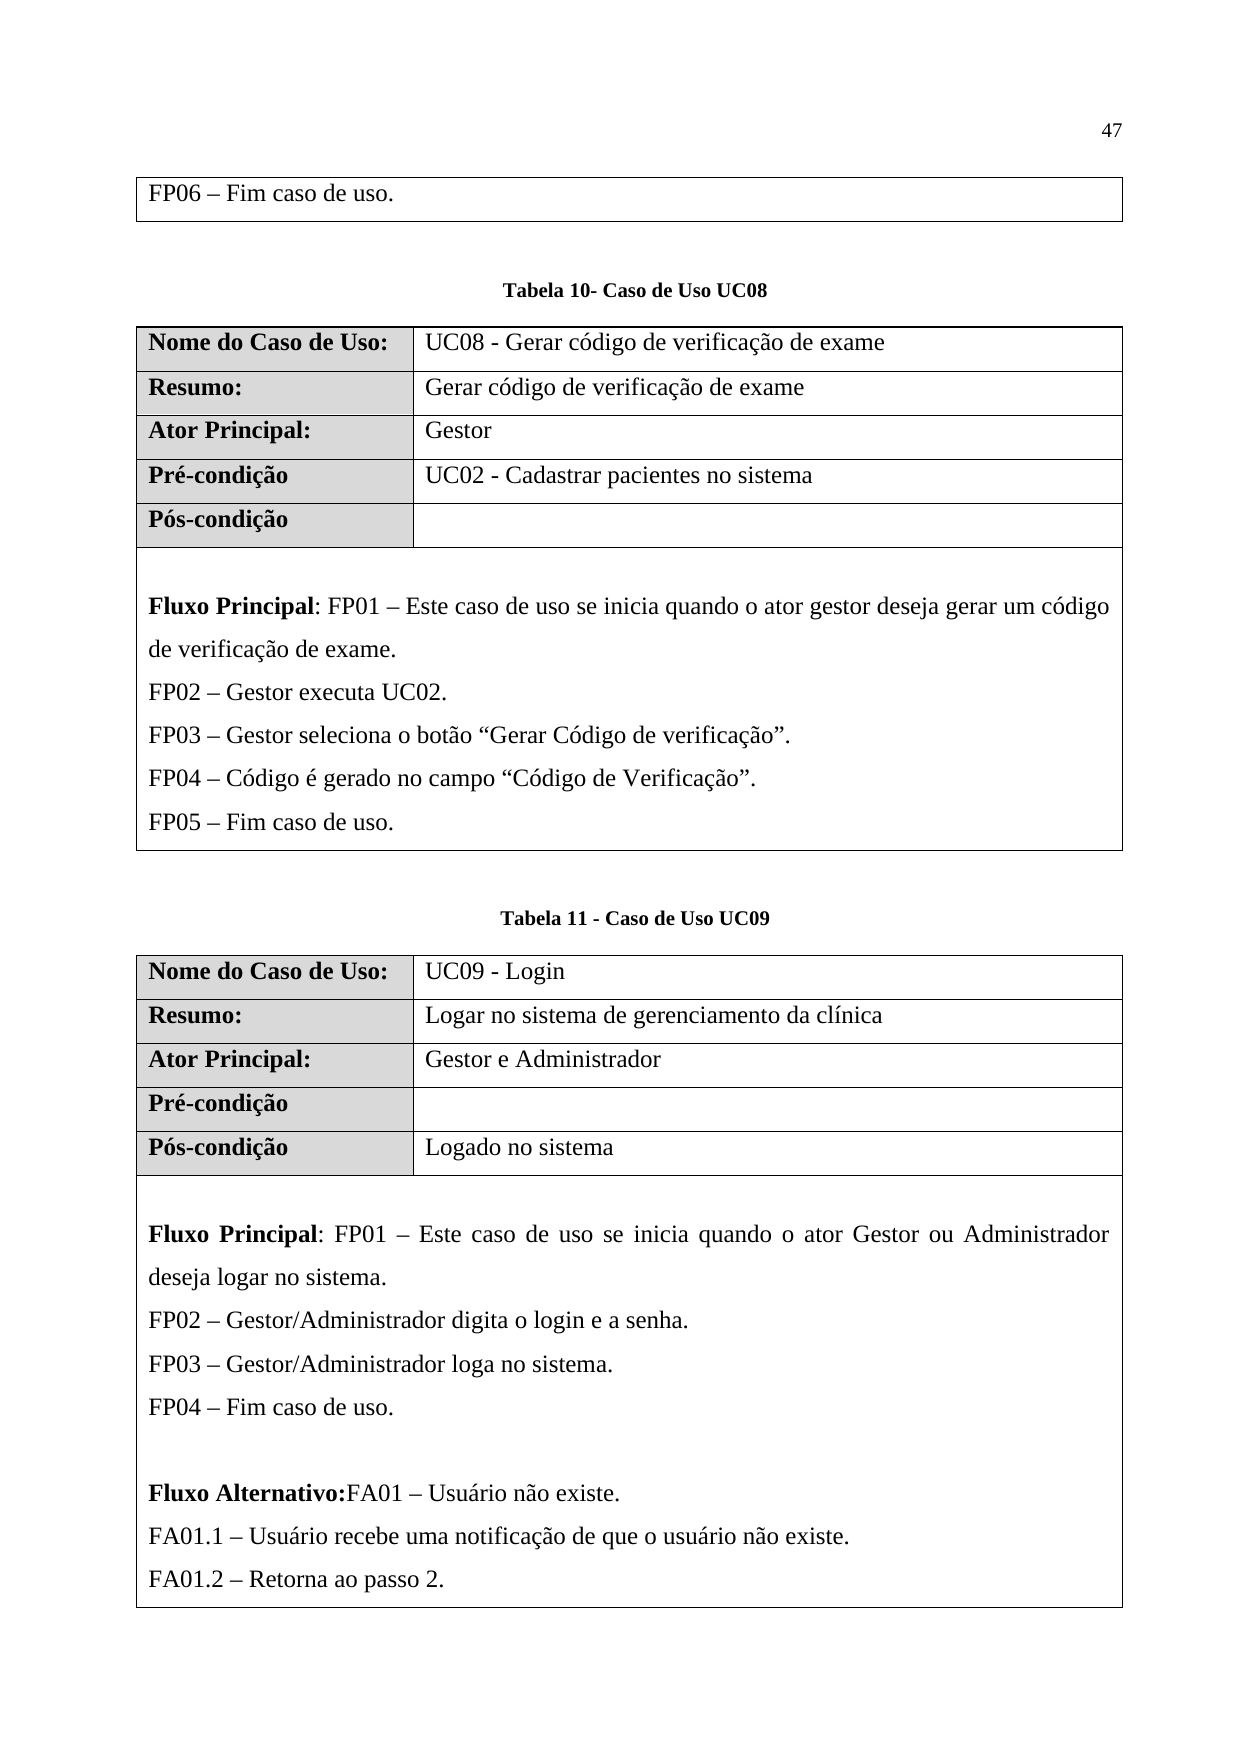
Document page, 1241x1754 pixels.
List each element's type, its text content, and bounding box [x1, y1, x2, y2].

table_cell Logar no sistema de gerenciamento da clínica [414, 1000, 1122, 1043]
table_cell Pós-condição [137, 504, 413, 547]
table_cell UC02 - Cadastrar pacientes no sistema [414, 460, 1122, 503]
table_cell Pré-condição [137, 1088, 413, 1131]
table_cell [137, 178, 1122, 221]
table_header UC09 - Login [414, 956, 1122, 999]
table_cell Gerar código de verificação de exame [414, 372, 1122, 414]
table_cell Ator Principal: [137, 1044, 413, 1087]
table_header Nome do Caso de Uso: [137, 956, 413, 999]
table_cell Resumo: [137, 372, 413, 414]
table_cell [137, 1176, 1122, 1607]
table_cell Gestor [414, 416, 1122, 459]
table_cell [414, 1088, 1122, 1131]
table_header Nome do Caso de Uso: [137, 328, 413, 371]
table_cell Pré-condição [137, 460, 413, 503]
table_cell Gestor e Administrador [414, 1044, 1122, 1087]
table_cell Logado no sistema [414, 1132, 1122, 1175]
table_cell Fluxo Principal: FP01 – Este caso de uso se inicia quando o ator gestor deseja gerar um código de verificação de exame. FP02 – Gestor executa UC02. FP03 – Gestor seleciona o botão “Gerar Código de verificação”. FP04 – Código é gerado no campo “Código de Verificação”. FP05 – Fim caso de uso. [137, 548, 1122, 849]
table_cell Pós-condição [137, 1132, 413, 1175]
table_cell [414, 504, 1122, 547]
table_cell Ator Principal: [137, 416, 413, 459]
table_cell Resumo: [137, 1000, 413, 1043]
table_header UC08 - Gerar código de verificação de exame [414, 328, 1122, 371]
